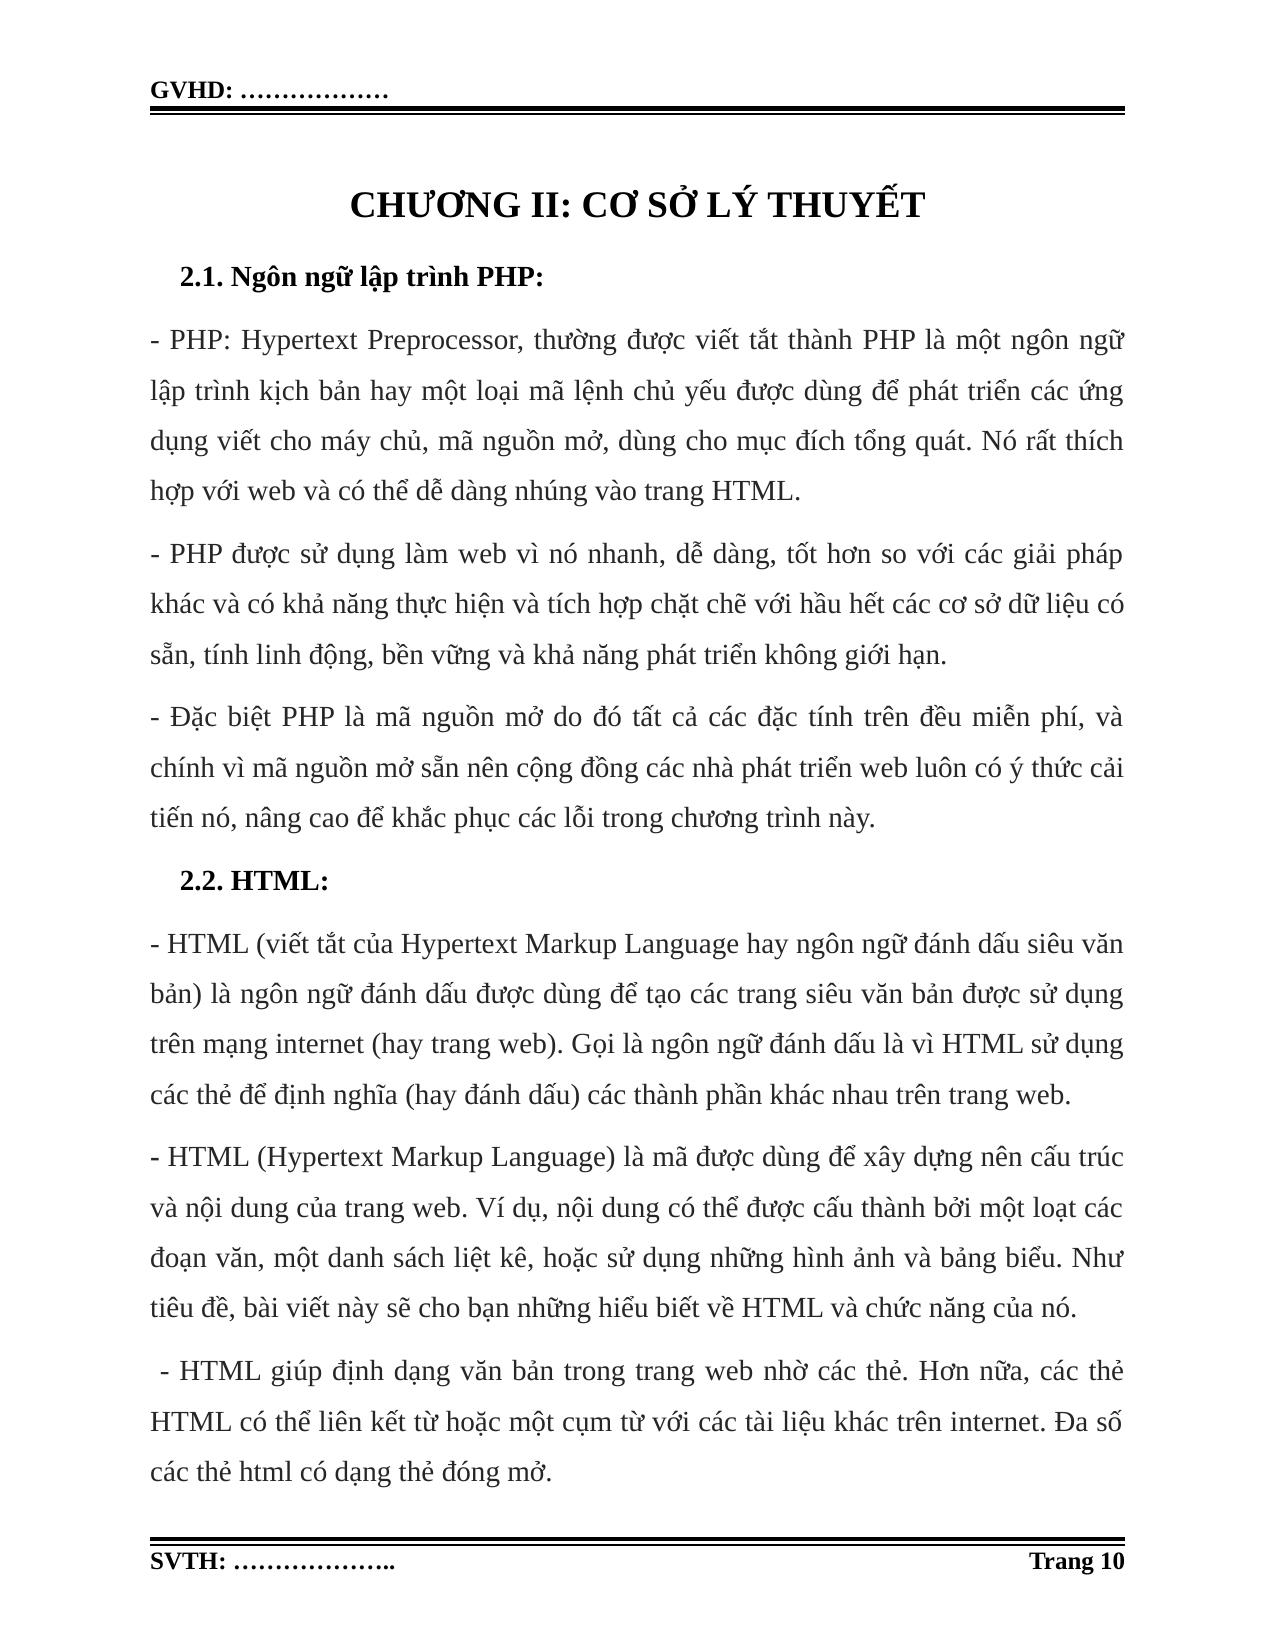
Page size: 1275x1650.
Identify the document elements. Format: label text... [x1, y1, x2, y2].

text - HTML (viết tắt của Hypertext Markup Language hay ngôn ngữ đánh dấu siêu văn bản) là ngôn ngữ đánh dấu được dùng để tạo các trang siêu văn bản được sử dụng trên mạng internet (hay trang web). Gọi là ngôn ngữ đánh dấu là vì HTML sử dụng các thẻ để định nghĩa (hay đánh dấu) các thành phần khác nhau trên trang web. [150, 926, 1125, 1110]
text - HTML (Hypertext Markup Language) là mã được dùng để xây dựng nên cấu trúc và nội dung của trang web. Ví dụ, nội dung có thể được cấu thành bởi một loạt các đoạn văn, một danh sách liệt kê, hoặc sử dụng những hình ảnh và bảng biểu. Như tiêu đề, bài viết này sẽ cho bạn những hiểu biết về HTML và chức năng của nó. [150, 1139, 1125, 1324]
text 2.1. Ngôn ngữ lập trình PHP: [150, 259, 1125, 293]
text - HTML giúp định dạng văn bản trong trang web nhờ các thẻ. Hơn nữa, các thẻ HTML có thể liên kết từ hoặc một cụm từ với các tài liệu khác trên internet. Đa số các thẻ html có dạng thẻ đóng mở. [150, 1353, 1125, 1487]
text 2.2. HTML: [150, 863, 1125, 897]
text - PHP được sử dụng làm web vì nó nhanh, dễ dàng, tốt hơn so với các giải pháp khác và có khả năng thực hiện và tích hợp chặt chẽ với hầu hết các cơ sở dữ liệu có sẵn, tính linh động, bền vững và khả năng phát triển không giới hạn. [150, 536, 1125, 670]
text - Đặc biệt PHP là mã nguồn mở do đó tất cả các đặc tính trên đều miễn phí, và chính vì mã nguồn mở sẵn nên cộng đồng các nhà phát triển web luôn có ý thức cải tiến nó, nâng cao để khắc phục các lỗi trong chương trình này. [150, 699, 1125, 834]
text - PHP: Hypertext Preprocessor, thường được viết tắt thành PHP là một ngôn ngữ lập trình kịch bản hay một loại mã lệnh chủ yếu được dùng để phát triển các ứng dụng viết cho máy chủ, mã nguồn mở, dùng cho mục đích tổng quát. Nó rất thích hợp với web và có thể dễ dàng nhúng vào trang HTML. [150, 322, 1125, 507]
subtitle CHƯƠNG II: CƠ SỞ LÝ THUYẾT [150, 182, 1125, 226]
